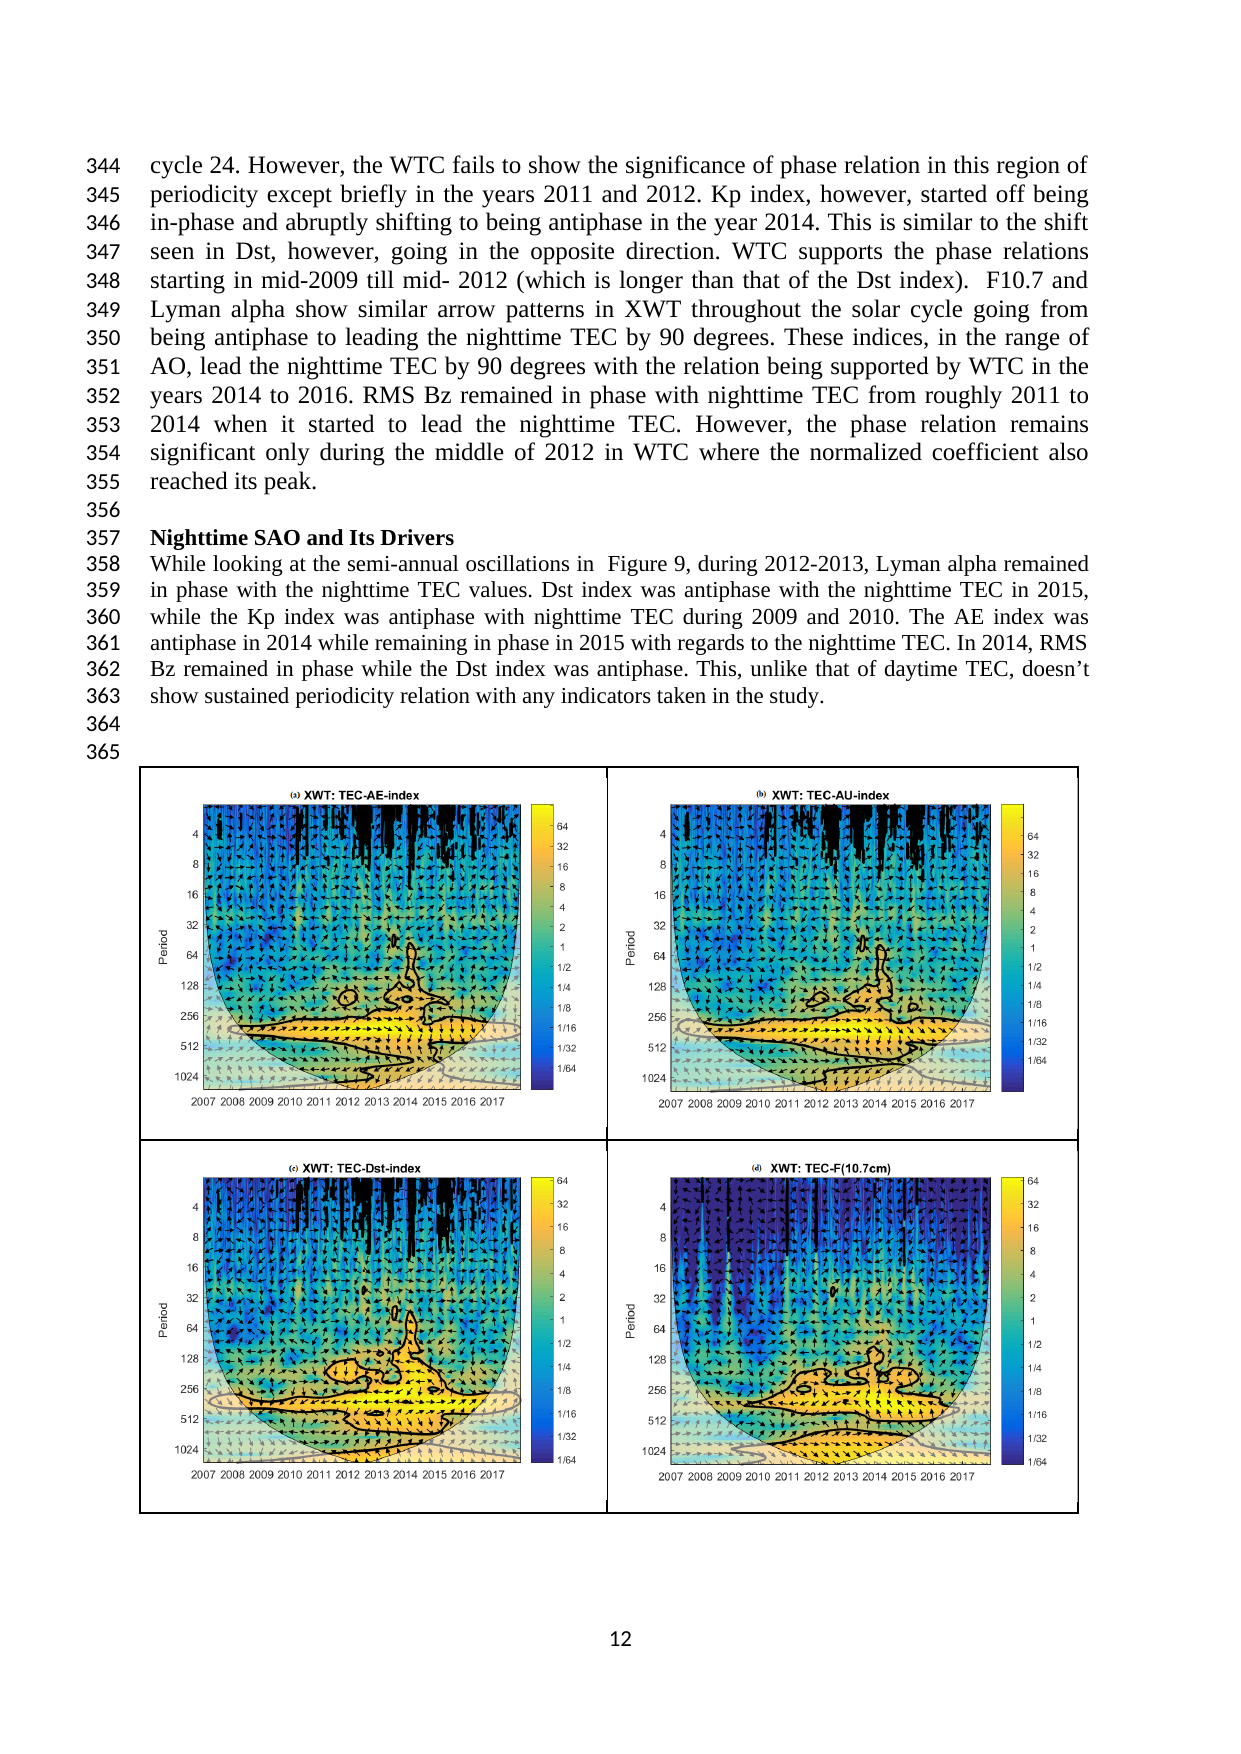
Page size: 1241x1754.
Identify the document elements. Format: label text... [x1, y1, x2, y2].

table_header [141, 768, 606, 1139]
picture [150, 1151, 607, 1500]
text While looking at the semi-annual oscillations in Figure 9, during 2012-2013, Lyman alpha remained in phase with the nighttime TEC values. Dst index was antiphase with the nighttime TEC in 2015, while the Kp index was antiphase with nighttime TEC during 2009 and 2010. The AE index was antiphase in 2014 while remaining in phase in 2015 with regards to the nighttime TEC. In 2014, RMS Bz remained in phase while the Dst index was antiphase. This, unlike that of daytime TEC, doesn’t show sustained periodicity relation with any indicators taken in the study. [150, 550, 1090, 708]
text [150, 150, 1090, 495]
table_cell [608, 1141, 1077, 1512]
table_header [608, 768, 1077, 1139]
text Nighttime SAO and Its Drivers [150, 524, 1090, 550]
picture [617, 778, 1078, 1129]
picture [617, 1151, 1078, 1502]
picture [150, 778, 607, 1127]
table_cell [141, 1141, 606, 1512]
